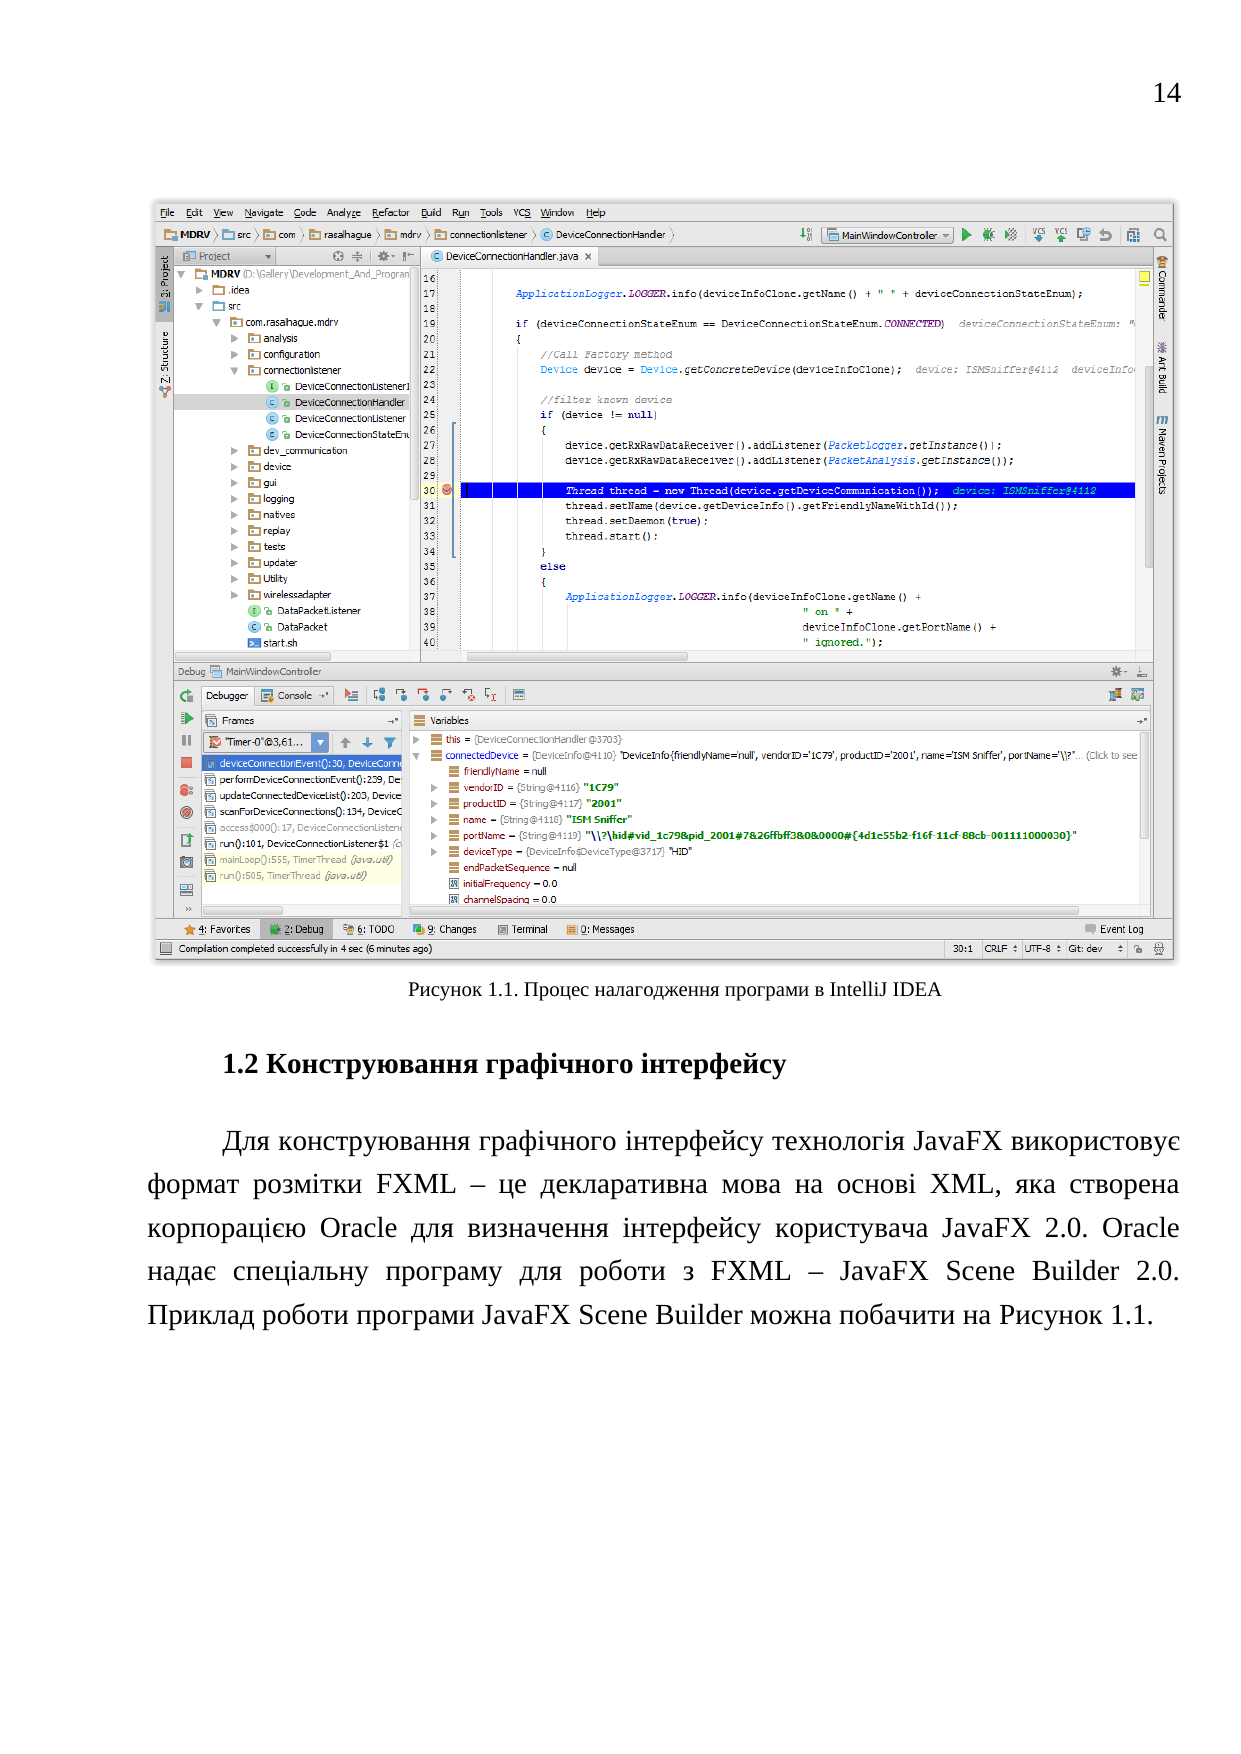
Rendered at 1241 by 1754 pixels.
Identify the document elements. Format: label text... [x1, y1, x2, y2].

text Конструювання графічного інтерфейсу [222, 1046, 1181, 1079]
text Для конструювання графічного інтерфейсу технологія JavaFX використовує формат розмітки FXML – це декларативна мова на основі XML, яка створена корпорацією Oracle для визначення інтерфейсу користувача JavaFX 2.0. Oracle надає спеціальну програму для роботи з FXML – JavaFX Scene Builder 2.0. Приклад роботи програми JavaFX Scene Builder можна побачити на рисунок 1.2. [147, 1123, 1181, 1330]
text Процес налагодження програми в IntelliJ IDEA [88, 977, 1181, 1001]
picture [147, 195, 1181, 967]
